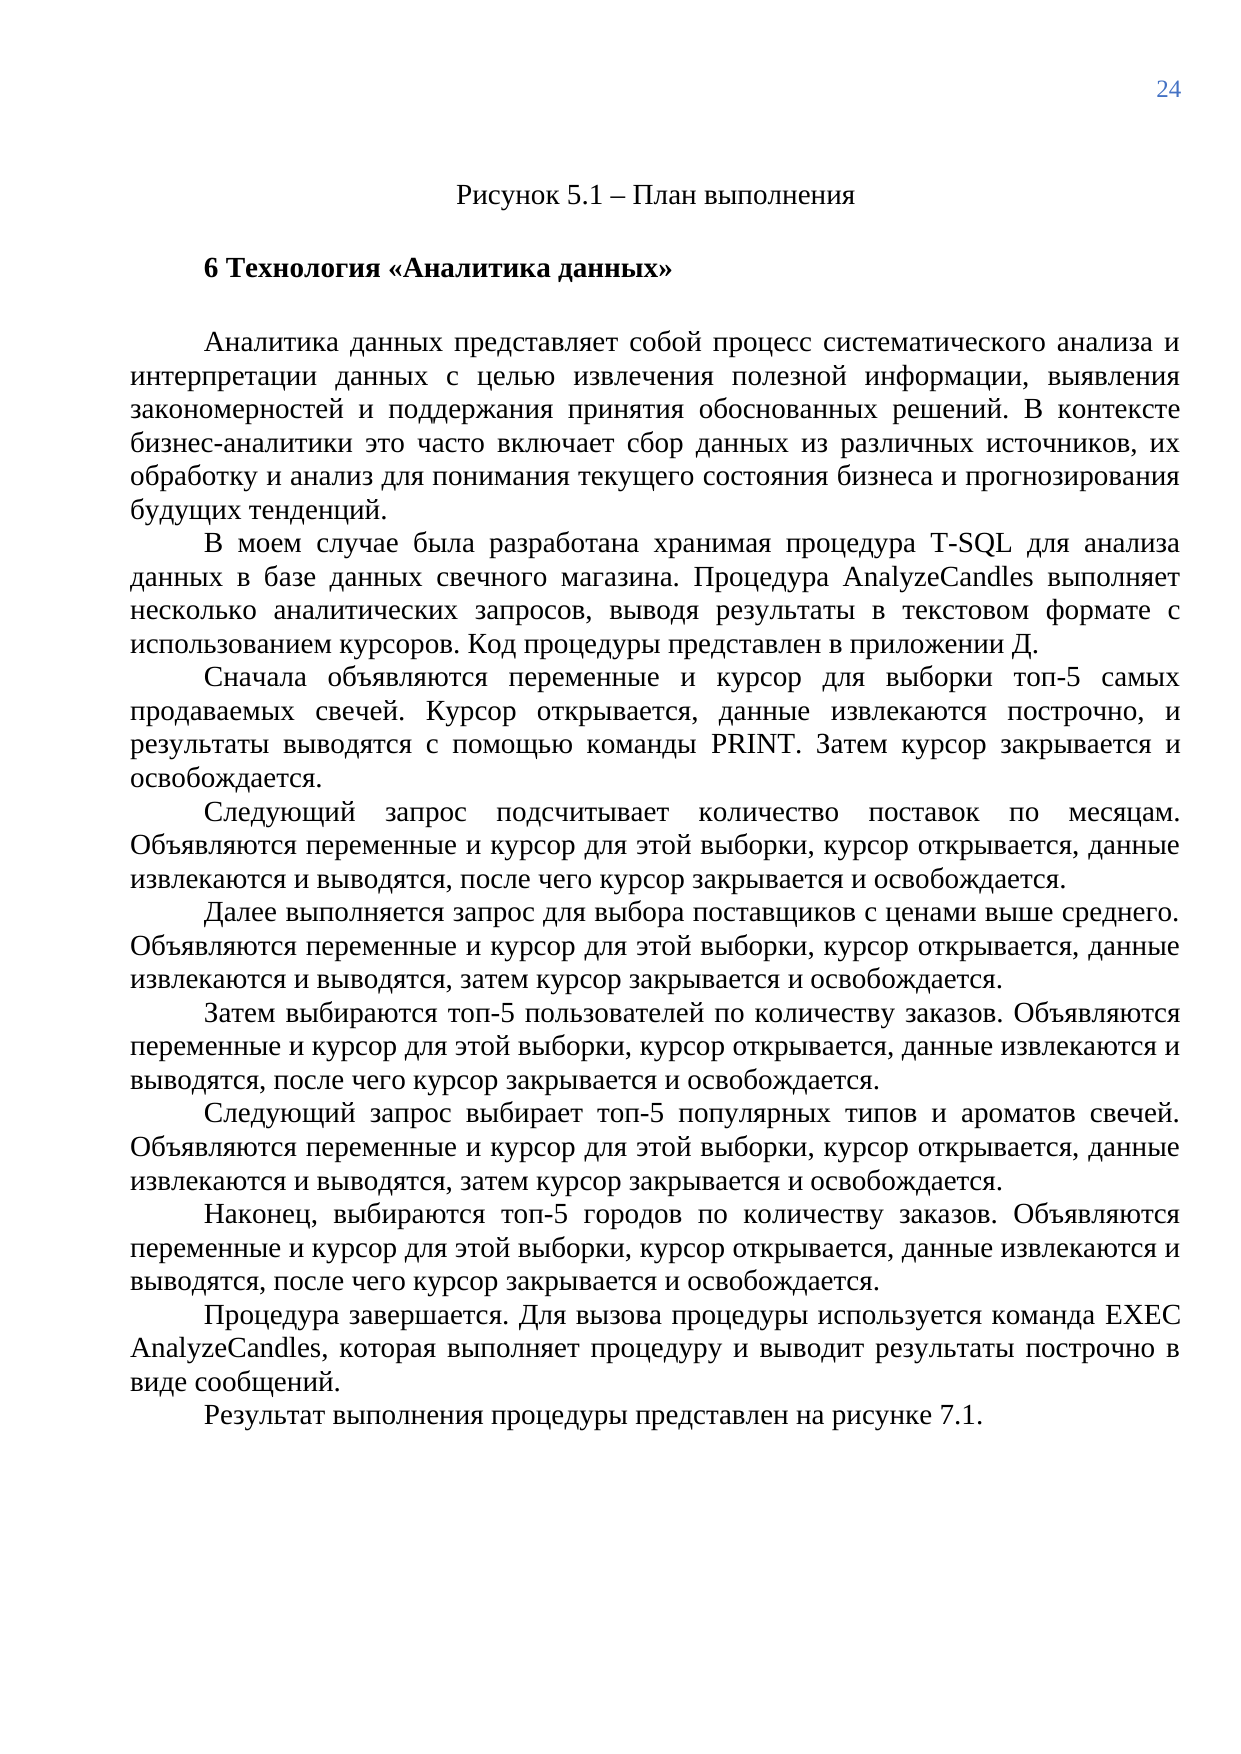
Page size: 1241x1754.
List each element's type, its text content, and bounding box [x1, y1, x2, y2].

text Затем выбираются топ-5 пользователей по количеству заказов. Объявляются переменные и курсор для этой выборки, курсор открывается, данные извлекаются и выводятся, после чего курсор закрывается и освобождается. [130, 995, 1181, 1096]
text Далее выполняется запрос для выбора поставщиков с ценами выше среднего. Объявляются переменные и курсор для этой выборки, курсор открывается, данные извлекаются и выводятся, затем курсор закрывается и освобождается. [130, 894, 1181, 995]
text Следующий запрос подсчитывает количество поставок по месяцам. Объявляются переменные и курсор для этой выборки, курсор открывается, данные извлекаются и выводятся, после чего курсор закрывается и освобождается. [130, 794, 1181, 894]
text Сначала объявляются переменные и курсор для выборки топ-5 самых продаваемых свечей. Курсор открывается, данные извлекаются построчно, и результаты выводятся с помощью команды PRINT. Затем курсор закрывается и освобождается. [130, 659, 1181, 794]
text В моем случае была разработана хранимая процедура T-SQL для анализа данных в базе данных свечного магазина. Процедура AnalyzeCandles выполняет несколько аналитических запросов, выводя результаты в текстовом формате с использованием курсоров. Код процедуры представлен в приложении Д. [130, 525, 1181, 659]
text Аналитика данных представляет собой процесс систематического анализа и интерпретации данных с целью извлечения полезной информации, выявления закономерностей и поддержания принятия обоснованных решений. В контексте бизнес-аналитики это часто включает сбор данных из различных источников, их обработку и анализ для понимания текущего состояния бизнеса и прогнозирования будущих тенденций. [130, 324, 1181, 525]
text Рисунок 5.1 – План выполнения [130, 177, 1181, 210]
text Процедура завершается. Для вызова процедуры используется команда EXEC AnalyzeCandles, которая выполняет процедуру и выводит результаты построчно в виде сообщений. [130, 1297, 1181, 1397]
subtitle 6 Технология «Аналитика данных» [130, 251, 1181, 284]
text Результат выполнения процедуры представлен на рисунке 7.1. [130, 1397, 1181, 1431]
text Следующий запрос выбирает топ-5 популярных типов и ароматов свечей. Объявляются переменные и курсор для этой выборки, курсор открывается, данные извлекаются и выводятся, затем курсор закрывается и освобождается. [130, 1096, 1181, 1196]
text Наконец, выбираются топ-5 городов по количеству заказов. Объявляются переменные и курсор для этой выборки, курсор открывается, данные извлекаются и выводятся, после чего курсор закрывается и освобождается. [130, 1196, 1181, 1297]
